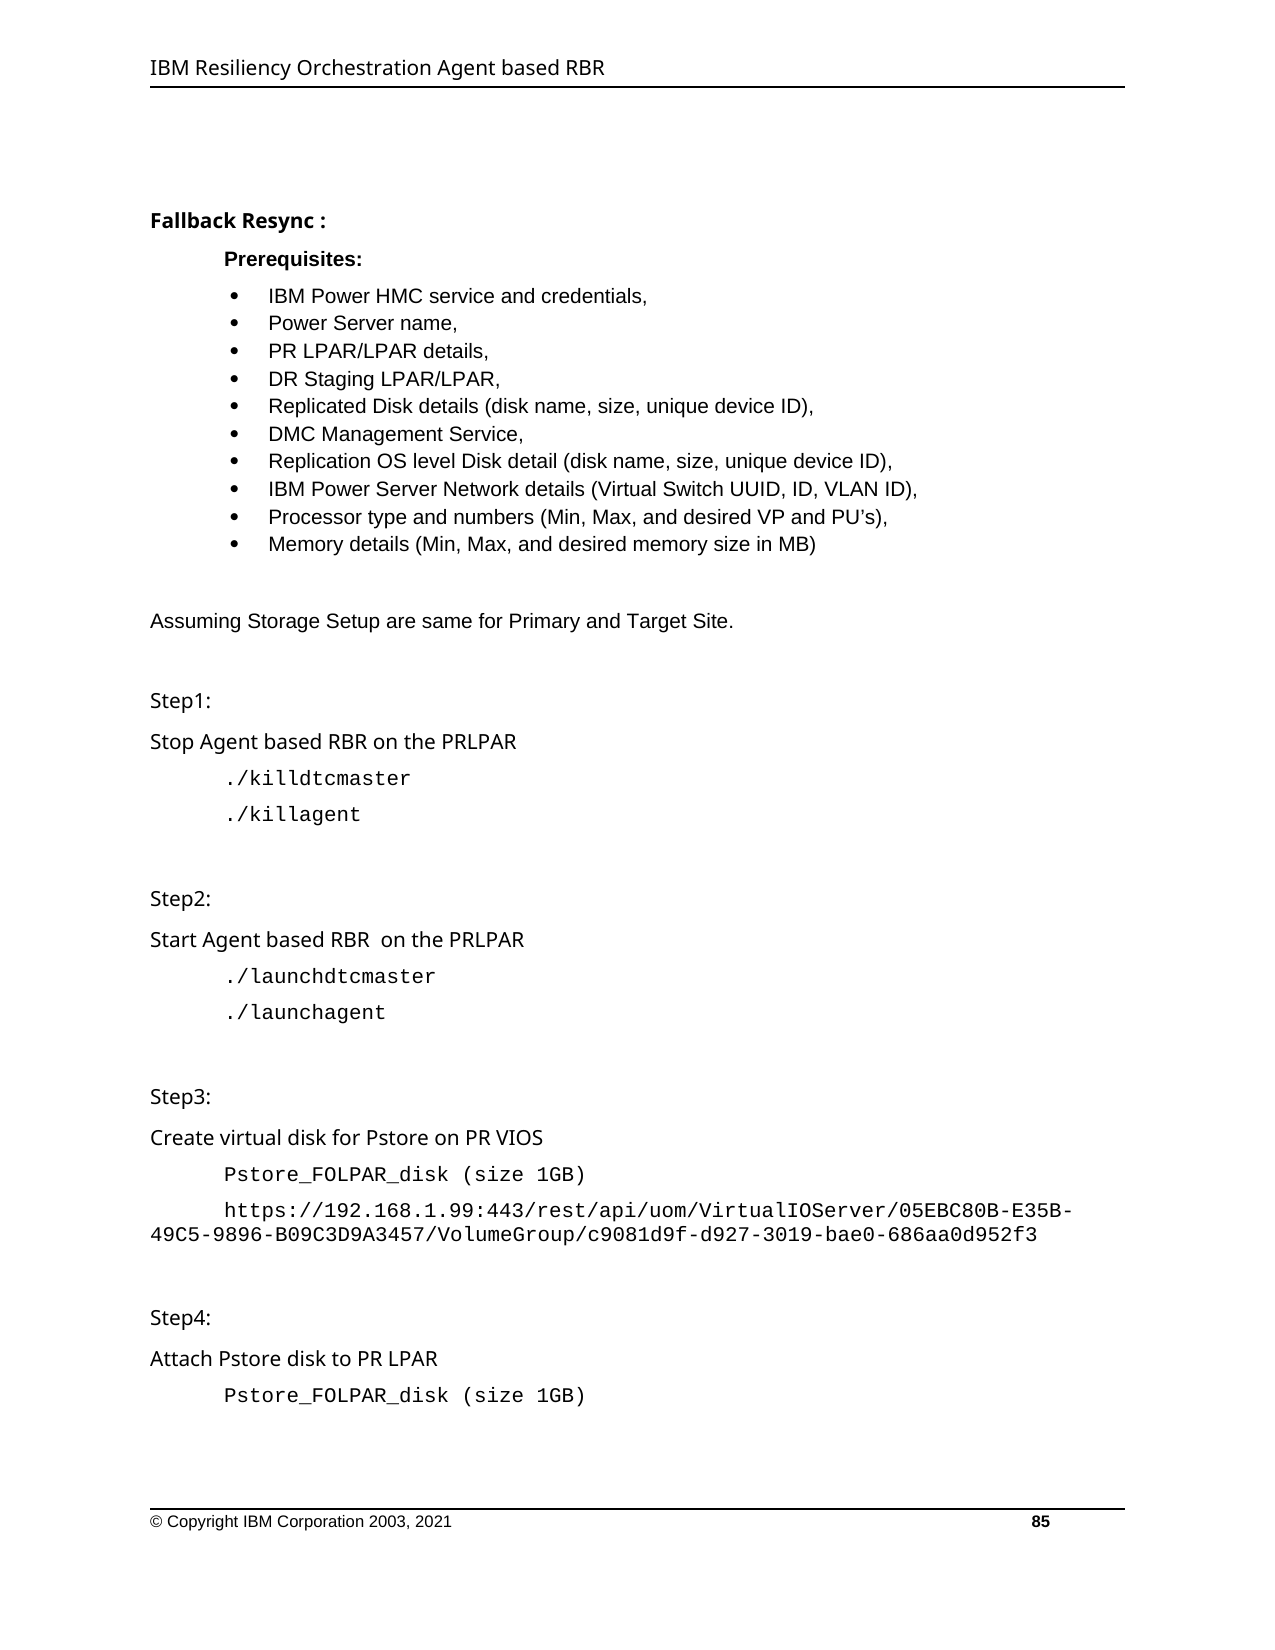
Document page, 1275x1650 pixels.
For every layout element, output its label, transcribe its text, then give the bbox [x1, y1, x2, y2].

text https://192.168.1.99:443/rest/api/uom/VirtualIOServer/05EBC80B-E35B-49C5-9896-B09C3D9A3457/VolumeGroup/c9081d9f-d927-3019-bae0-686aa0d952f3 [150, 1200, 1125, 1247]
text Step2: [150, 884, 1125, 912]
text ./killagent [150, 804, 1125, 828]
text Step3: [150, 1082, 1125, 1110]
list IBM Power Server Network details (Virtual Switch UUID, ID, VLAN ID), [231, 477, 1125, 501]
text Stop Agent based RBR on the PRLPAR [150, 727, 1125, 755]
text ./killdtcmaster [150, 768, 1125, 792]
list DMC Management Service, [231, 422, 1125, 446]
text ./launchagent [150, 1002, 1125, 1026]
text Step4: [150, 1303, 1125, 1332]
list Replicated Disk details (disk name, size, unique device ID), [231, 394, 1125, 418]
text Assuming Storage Setup are same for Primary and Target Site. [150, 609, 1125, 633]
list Replication OS level Disk detail (disk name, size, unique device ID), [231, 449, 1125, 473]
text Pstore_FOLPAR_disk (size 1GB) [150, 1164, 1125, 1187]
list Power Server name, [231, 311, 1125, 335]
text Start Agent based RBR on the PRLPAR [150, 925, 1125, 953]
text Prerequisites: [224, 247, 1125, 271]
list IBM Power HMC service and credentials, [231, 284, 1125, 308]
list DR Staging LPAR/LPAR, [231, 366, 1125, 391]
text Pstore_FOLPAR_disk (size 1GB) [150, 1385, 1125, 1409]
text Create virtual disk for Pstore on PR VIOS [150, 1123, 1125, 1151]
list Memory details (Min, Max, and desired memory size in MB) [231, 532, 1125, 556]
list Processor type and numbers (Min, Max, and desired VP and PU’s), [231, 504, 1125, 528]
text ./launchdtcmaster [150, 966, 1125, 989]
list PR LPAR/LPAR details, [231, 339, 1125, 363]
text Attach Pstore disk to PR LPAR [150, 1344, 1125, 1373]
text Step1: [150, 686, 1125, 714]
subtitle Fallback Resync : [150, 206, 1125, 235]
